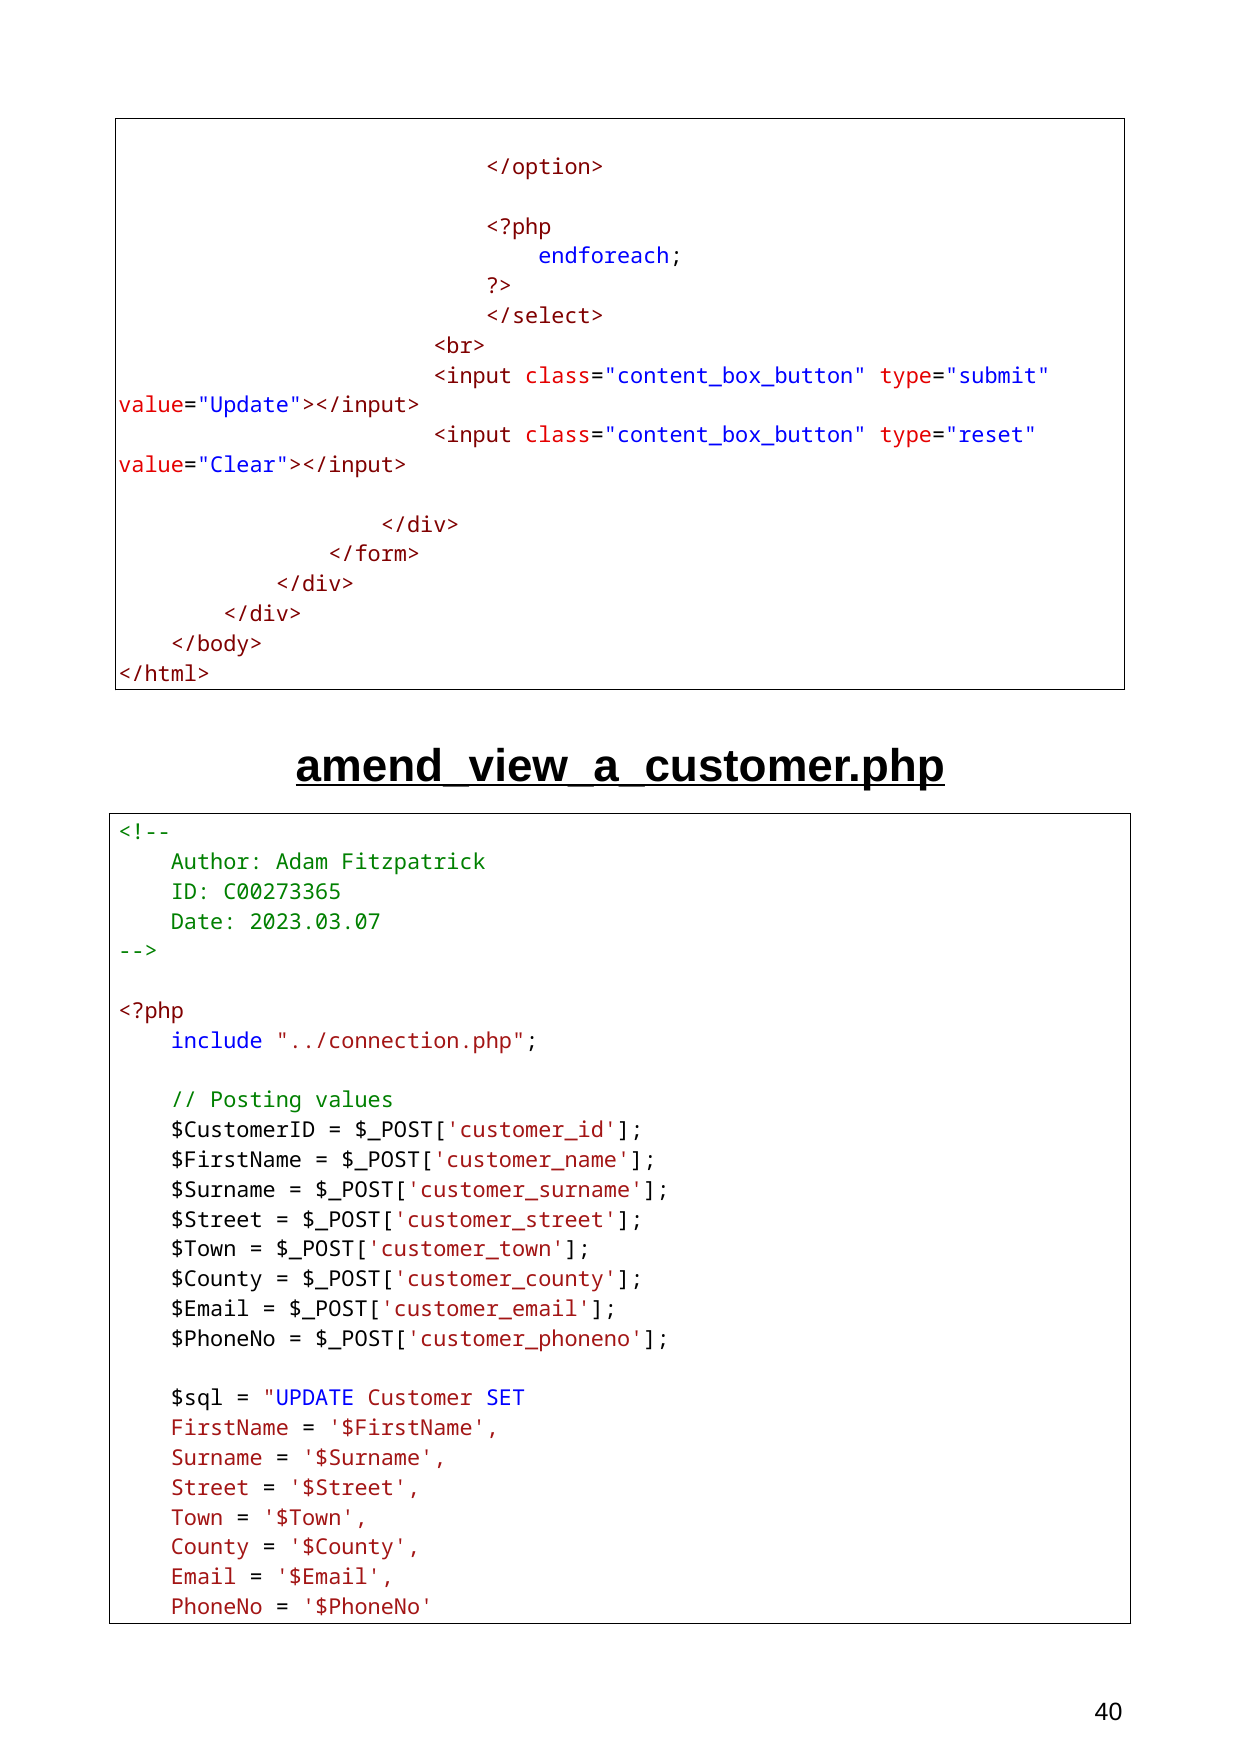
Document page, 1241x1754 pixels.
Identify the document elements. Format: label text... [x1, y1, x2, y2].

text <br> [118, 330, 1122, 359]
text $Town = $_POST['customer_town']; [118, 1233, 1122, 1263]
text $Street = $_POST['customer_street']; [118, 1203, 1122, 1233]
text <input class="content_box_button" type="reset" value="Clear"></input> [118, 419, 1122, 479]
text </div> [118, 598, 1122, 628]
text Date: 2023.03.07 [118, 906, 1122, 935]
text County = '$County', [118, 1531, 1122, 1561]
text amend_view_a_customer.php [118, 738, 1122, 791]
text include "../connection.php"; [118, 1025, 1122, 1054]
text Surname = '$Surname', [118, 1442, 1122, 1472]
text <?php [118, 211, 1122, 240]
text </select> [118, 300, 1122, 330]
text </div> [118, 568, 1122, 598]
text $PhoneNo = $_POST['customer_phoneno']; [118, 1323, 1122, 1352]
text FirstName = '$FirstName', [118, 1412, 1122, 1442]
text <?php [118, 995, 1122, 1025]
text </option> [118, 151, 1122, 181]
text PhoneNo = '$PhoneNo' [110, 1588, 1130, 1623]
text --> [118, 935, 1122, 965]
text ?> [118, 270, 1122, 300]
text Email = '$Email', [118, 1561, 1122, 1588]
text // Posting values [118, 1084, 1122, 1114]
text </body> [118, 628, 1122, 654]
text </form> [118, 538, 1122, 568]
text <input class="content_box_button" type="submit" value="Update"></input> [118, 359, 1122, 419]
text $FirstName = $_POST['customer_name']; [118, 1144, 1122, 1174]
text Town = '$Town', [118, 1501, 1122, 1531]
text $Surname = $_POST['customer_surname']; [118, 1174, 1122, 1203]
text $sql = "UPDATE Customer SET [118, 1382, 1122, 1412]
text <!-- [110, 814, 1130, 846]
text ID: C00273365 [118, 876, 1122, 906]
text $CustomerID = $_POST['customer_id']; [118, 1114, 1122, 1144]
text </div> [118, 508, 1122, 538]
text Street = '$Street', [118, 1472, 1122, 1501]
text $County = $_POST['customer_county']; [118, 1263, 1122, 1293]
text Author: Adam Fitzpatrick [118, 846, 1122, 876]
text $Email = $_POST['customer_email']; [118, 1293, 1122, 1323]
text </html> [116, 654, 1124, 689]
text endforeach; [118, 240, 1122, 270]
